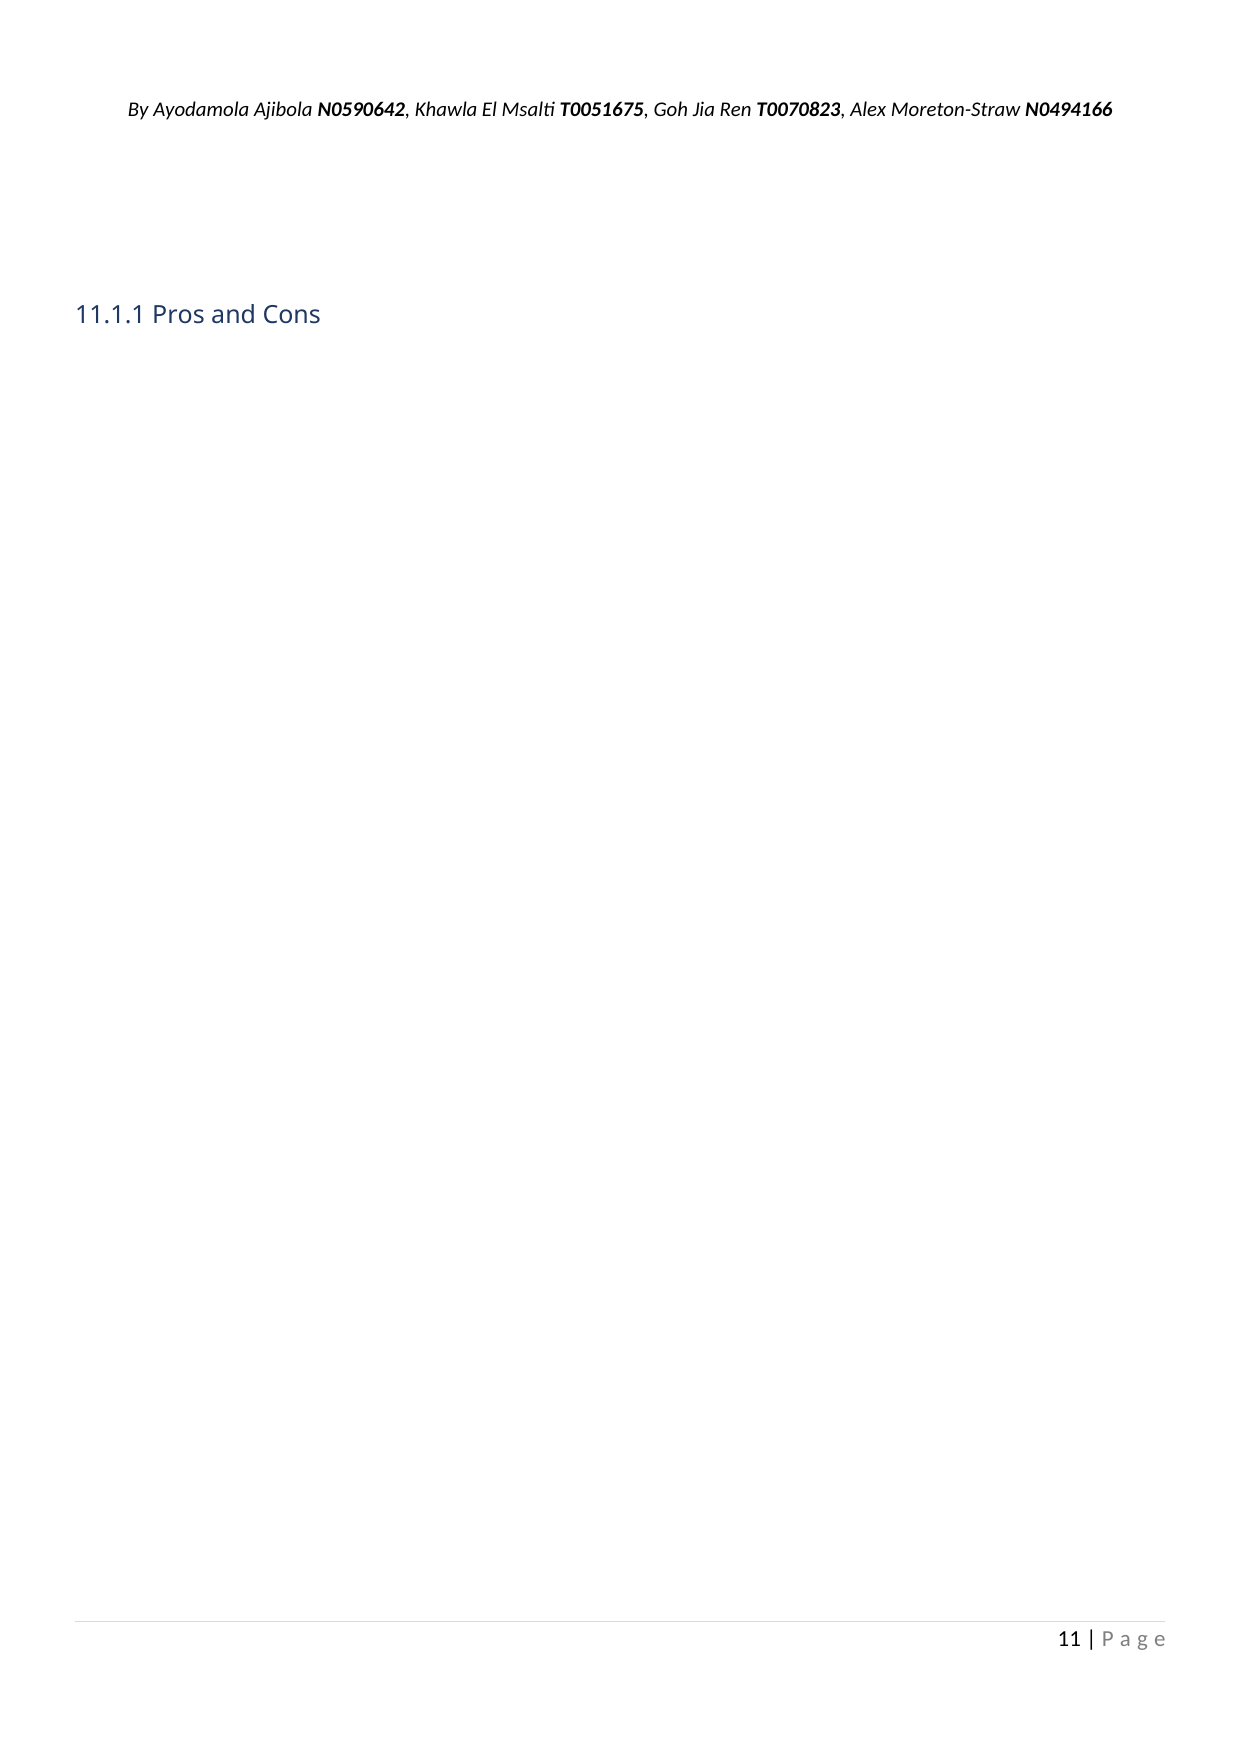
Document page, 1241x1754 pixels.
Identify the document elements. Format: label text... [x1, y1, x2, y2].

subtitle 11.1.1 Pros and Cons [75, 297, 1165, 331]
